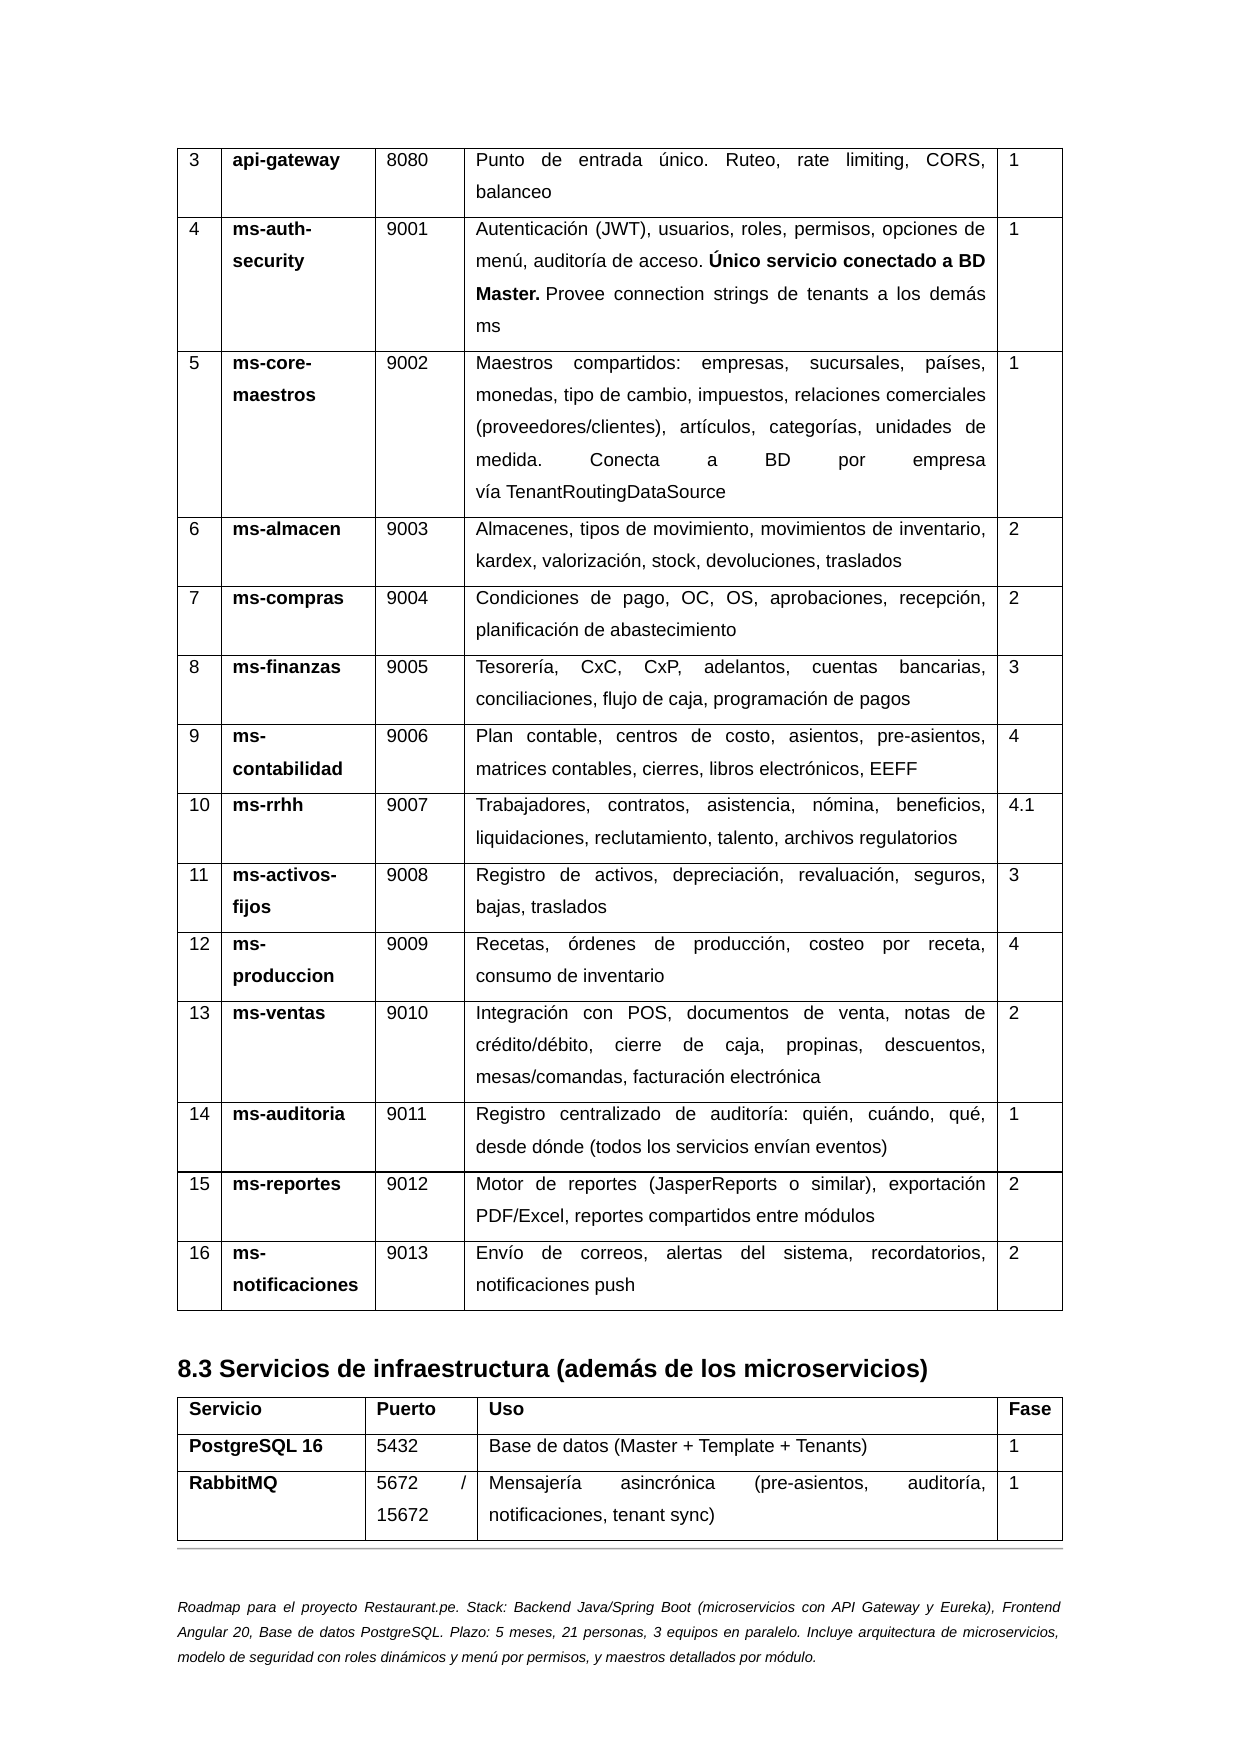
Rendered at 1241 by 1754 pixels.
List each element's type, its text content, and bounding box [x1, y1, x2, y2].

table_cell 9011 [376, 1103, 464, 1171]
table_cell 9002 [376, 352, 464, 517]
table_cell 1 [998, 1472, 1062, 1540]
table_cell 1 [998, 218, 1062, 351]
table_cell 13 [178, 1002, 221, 1102]
table_cell Registro centralizado de auditoría: quién, cuándo, qué, desde dónde (todos los servicios envían eventos) [465, 1103, 997, 1171]
table_cell 1 [998, 1103, 1062, 1171]
table_header Uso [478, 1398, 997, 1434]
table_cell 9006 [376, 725, 464, 793]
table_cell 2 [998, 1002, 1062, 1102]
table_cell ms-finanzas [222, 656, 375, 724]
table_cell 4 [178, 218, 221, 351]
table_cell Base de datos (Master + Template + Tenants) [478, 1435, 997, 1471]
table_cell 11 [178, 864, 221, 932]
table_cell 1 [998, 352, 1062, 517]
table_cell 9013 [376, 1242, 464, 1310]
table_cell Autenticación (JWT), usuarios, roles, permisos, opciones de menú, auditoría de acceso. Único servicio conectado a BD Master. Provee connection strings de tenants a los demás ms [465, 218, 997, 351]
table_cell Mensajería asincrónica (pre-asientos, auditoría, notificaciones, tenant sync) [478, 1472, 997, 1540]
table_cell Recetas, órdenes de producción, costeo por receta, consumo de inventario [465, 933, 997, 1001]
table_cell ms-contabilidad [222, 725, 375, 793]
table_cell Trabajadores, contratos, asistencia, nómina, beneficios, liquidaciones, reclutamiento, talento, archivos regulatorios [465, 794, 997, 862]
table_cell Motor de reportes (JasperReports o similar), exportación PDF/Excel, reportes compartidos entre módulos [465, 1173, 997, 1241]
table_cell ms-auth-security [222, 218, 375, 351]
table_cell 9010 [376, 1002, 464, 1102]
table_cell ms-reportes [222, 1173, 375, 1241]
table_cell ms-auditoria [222, 1103, 375, 1171]
table_cell ms-notificaciones [222, 1242, 375, 1310]
table_cell 6 [178, 518, 221, 586]
table_cell 4.1 [998, 794, 1062, 862]
table_cell Registro de activos, depreciación, revaluación, seguros, bajas, traslados [465, 864, 997, 932]
table_cell 9003 [376, 518, 464, 586]
table_cell 4 [998, 725, 1062, 793]
table_cell 16 [178, 1242, 221, 1310]
table_cell ms-ventas [222, 1002, 375, 1102]
table_cell 4 [998, 933, 1062, 1001]
table_cell 9007 [376, 794, 464, 862]
table_cell 7 [178, 587, 221, 655]
table_header Puerto [366, 1398, 477, 1434]
table_cell 9008 [376, 864, 464, 932]
table_cell 14 [178, 1103, 221, 1171]
table_cell api-gateway [222, 149, 375, 217]
table_cell 9012 [376, 1173, 464, 1241]
table_cell RabbitMQ [178, 1472, 365, 1540]
table_cell 10 [178, 794, 221, 862]
table_cell 2 [998, 518, 1062, 586]
table_cell 2 [998, 1173, 1062, 1241]
table_cell Condiciones de pago, OC, OS, aprobaciones, recepción, planificación de abastecimiento [465, 587, 997, 655]
table_cell 3 [998, 656, 1062, 724]
table_cell ms-activos-fijos [222, 864, 375, 932]
table_cell Plan contable, centros de costo, asientos, pre-asientos, matrices contables, cierres, libros electrónicos, EEFF [465, 725, 997, 793]
table_cell Maestros compartidos: empresas, sucursales, países, monedas, tipo de cambio, impuestos, relaciones comerciales (proveedores/clientes), artículos, categorías, unidades de medida. Conecta a BD por empresa vía TenantRoutingDataSource [465, 352, 997, 517]
table_header Fase [998, 1398, 1062, 1434]
table_cell Punto de entrada único. Ruteo, rate limiting, CORS, balanceo [465, 149, 997, 217]
table_cell 9001 [376, 218, 464, 351]
table_cell 12 [178, 933, 221, 1001]
table_cell ms-rrhh [222, 794, 375, 862]
table_cell 1 [998, 1435, 1062, 1471]
table_header Servicio [178, 1398, 365, 1434]
table_cell Integración con POS, documentos de venta, notas de crédito/débito, cierre de caja, propinas, descuentos, mesas/comandas, facturación electrónica [465, 1002, 997, 1102]
table_cell 9 [178, 725, 221, 793]
table_cell 2 [998, 1242, 1062, 1310]
table_cell 9004 [376, 587, 464, 655]
table_cell 8 [178, 656, 221, 724]
table_cell ms-compras [222, 587, 375, 655]
table_cell 5 [178, 352, 221, 517]
table_cell ms-almacen [222, 518, 375, 586]
table_cell 3 [178, 149, 221, 217]
table_cell ms-core-maestros [222, 352, 375, 517]
table_cell 8080 [376, 149, 464, 217]
table_cell ms-produccion [222, 933, 375, 1001]
table_cell 3 [998, 864, 1062, 932]
table_cell Tesorería, CxC, CxP, adelantos, cuentas bancarias, conciliaciones, flujo de caja, programación de pagos [465, 656, 997, 724]
text 8.3 Servicios de infraestructura (además de los microservicios) [177, 1354, 1063, 1383]
table_cell 1 [998, 149, 1062, 217]
table_cell 2 [998, 587, 1062, 655]
table_cell Envío de correos, alertas del sistema, recordatorios, notificaciones push [465, 1242, 997, 1310]
table_cell 15 [178, 1173, 221, 1241]
table_cell 5432 [366, 1435, 477, 1471]
table_cell 9005 [376, 656, 464, 724]
table_cell Almacenes, tipos de movimiento, movimientos de inventario, kardex, valorización, stock, devoluciones, traslados [465, 518, 997, 586]
table_cell 9009 [376, 933, 464, 1001]
table_cell PostgreSQL 16 [178, 1435, 365, 1471]
table_cell 5672 / 15672 [366, 1472, 477, 1540]
